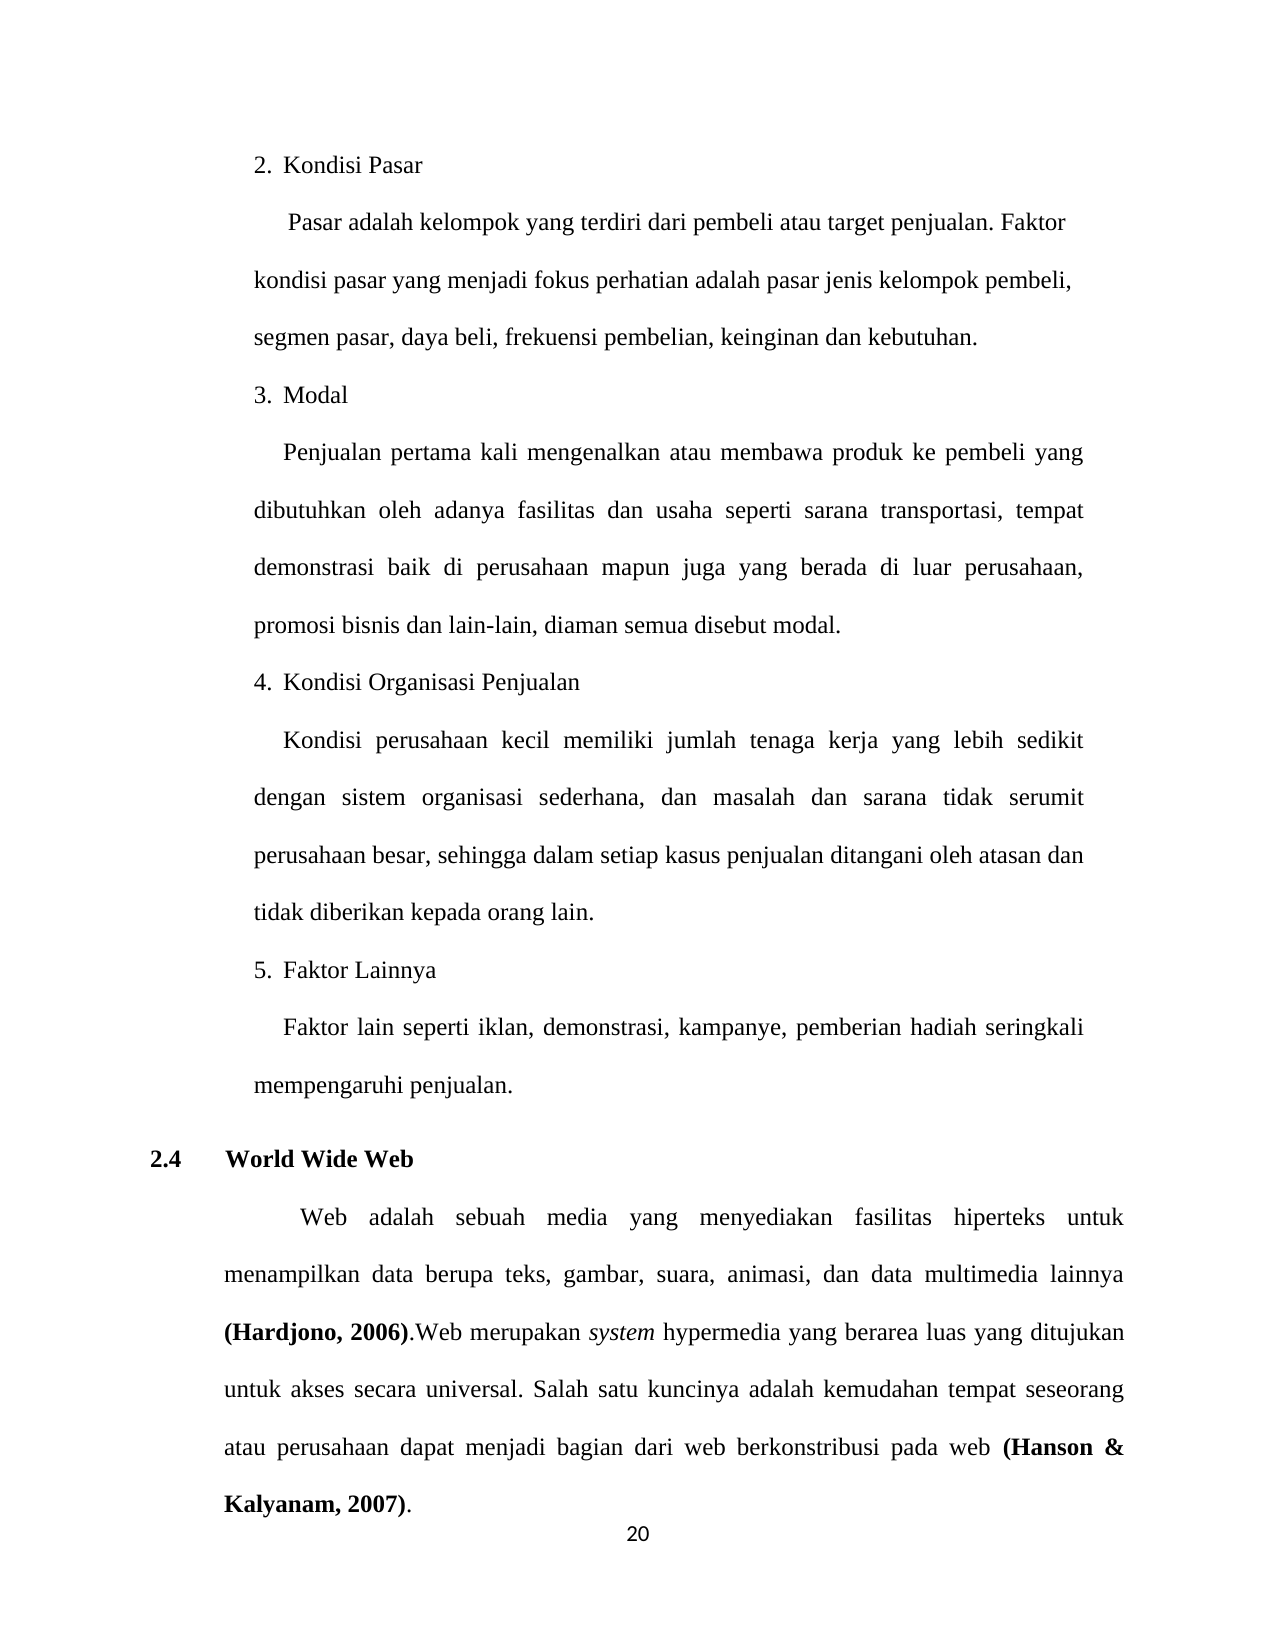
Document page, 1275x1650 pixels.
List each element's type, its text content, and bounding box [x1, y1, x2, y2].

list Kondisi Organisasi Penjualan [253, 667, 1125, 696]
list Penjualan pertama kali mengenalkan atau membawa produk ke pembeli yang dibutuhkan oleh adanya fasilitas dan usaha seperti sarana transportasi, tempat demonstrasi baik di perusahaan mapun juga yang berada di luar perusahaan, promosi bisnis dan lain-lain, diaman semua disebut modal. [253, 437, 1084, 639]
subtitle 2.4 World Wide Web [150, 1144, 1125, 1173]
list Kondisi perusahaan kecil memiliki jumlah tenaga kerja yang lebih sedikit dengan sistem organisasi sederhana, dan masalah dan sarana tidak serumit perusahaan besar, sehingga dalam setiap kasus penjualan ditangani oleh atasan dan tidak diberikan kepada orang lain. [253, 725, 1084, 926]
list Kondisi Pasar [253, 150, 1125, 179]
list Faktor lain seperti iklan, demonstrasi, kampanye, pemberian hadiah seringkali mempengaruhi penjualan. [253, 1012, 1084, 1099]
text Web adalah sebuah media yang menyediakan fasilitas hiperteks untuk menampilkan data berupa teks, gambar, suara, animasi, dan data multimedia lainnya .Web merupakan system hypermedia yang berarea luas yang ditujukan untuk akses secara universal. Salah satu kuncinya adalah kemudahan tempat seseorang atau perusahaan dapat menjadi bagian dari web berkonstribusi pada web. [224, 1202, 1125, 1518]
list Pasar adalah kelompok yang terdiri dari pembeli atau target penjualan. Faktor kondisi pasar yang menjadi fokus perhatian adalah pasar jenis kelompok pembeli, segmen pasar, daya beli, frekuensi pembelian, keinginan dan kebutuhan. [253, 207, 1084, 351]
list Modal [253, 380, 1125, 409]
list Faktor Lainnya [253, 955, 1125, 984]
